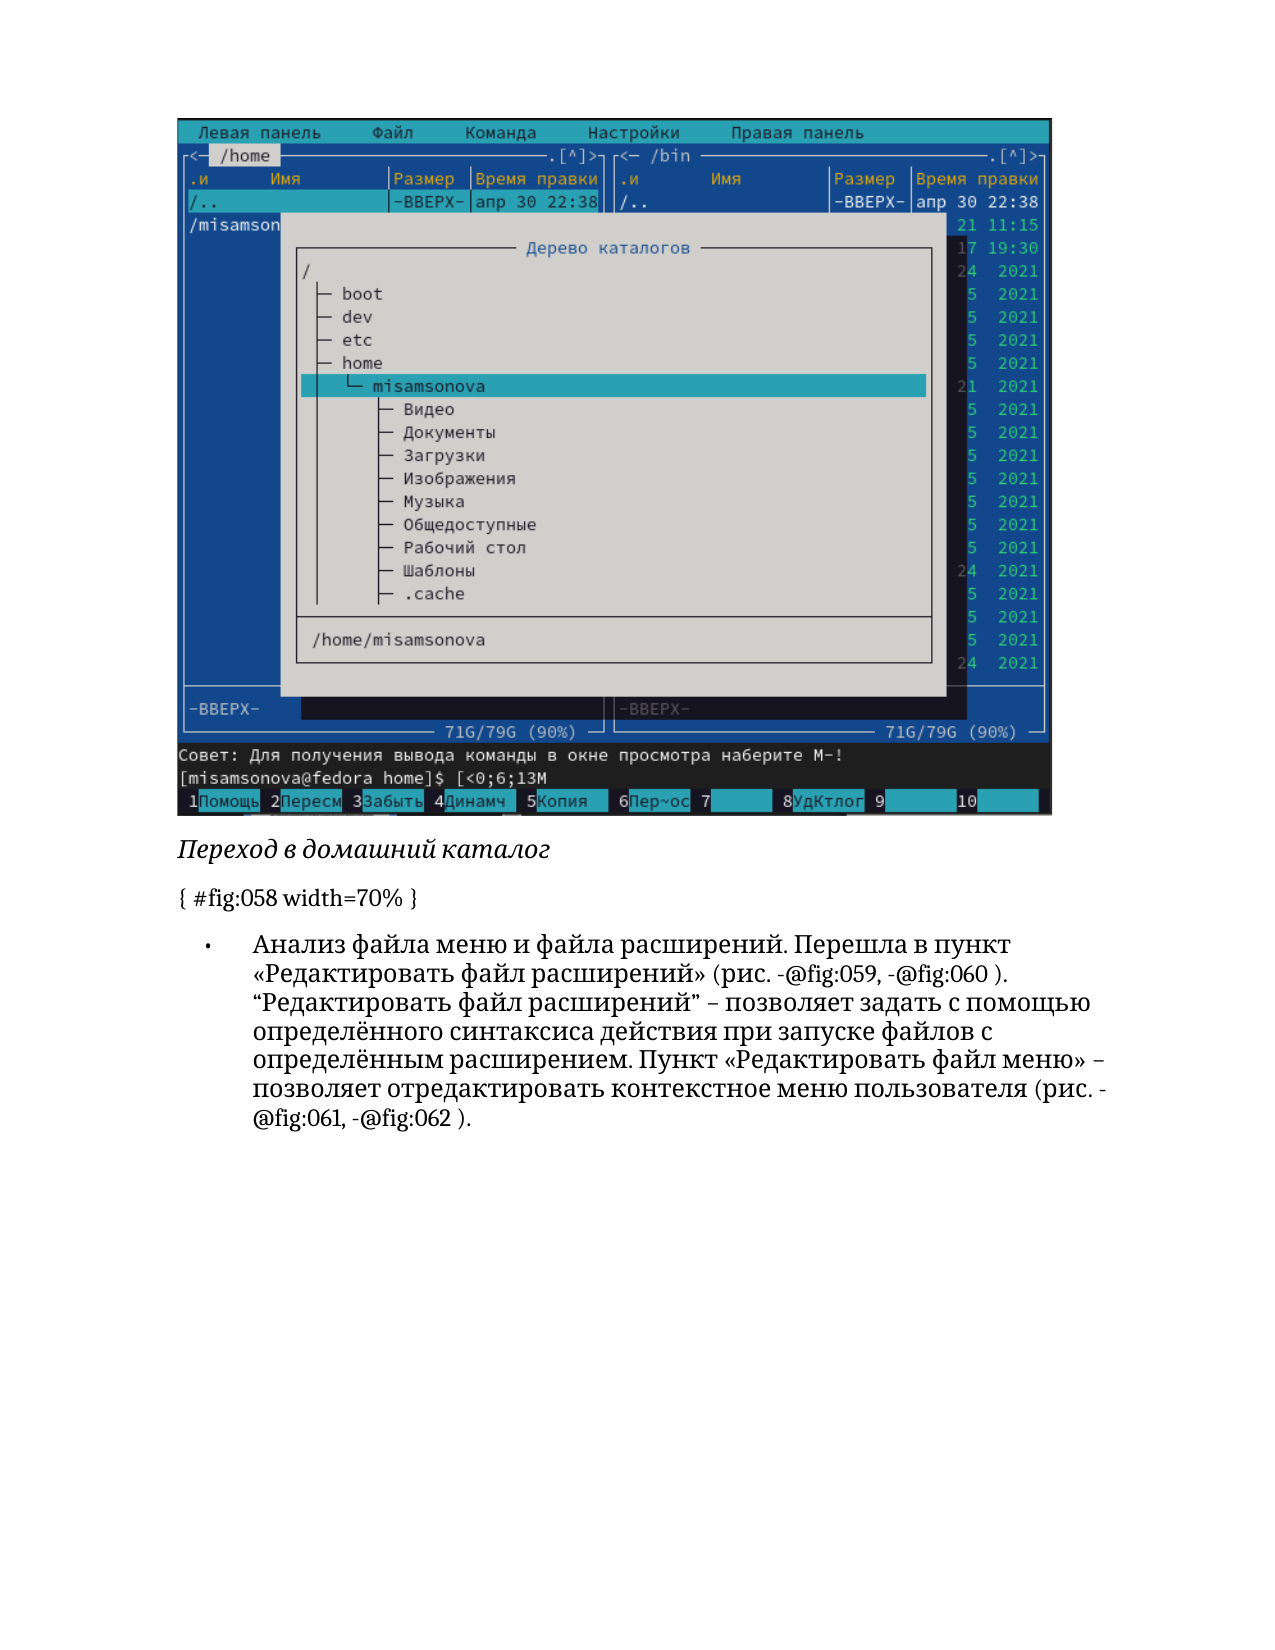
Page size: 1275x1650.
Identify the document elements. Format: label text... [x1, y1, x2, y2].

text Переход в домашний каталог [177, 836, 1186, 865]
picture [177, 118, 1053, 816]
text { #fig:058 width=70% } [177, 884, 1186, 912]
list Анализ файла меню и файла расширений. Перешла в пункт «Редактировать файл расширений» (рис. -@fig:059, -@fig:060 ). “Редактировать файл расширений” − позволяет задать с помощью определённого синтаксиса действия при запуске файлов с определённым расширением. Пункт «Редактировать файл меню» − позволяет отредактировать контекстное меню пользователя (рис. -@fig:061, -@fig:062 ). [202, 931, 1186, 1132]
